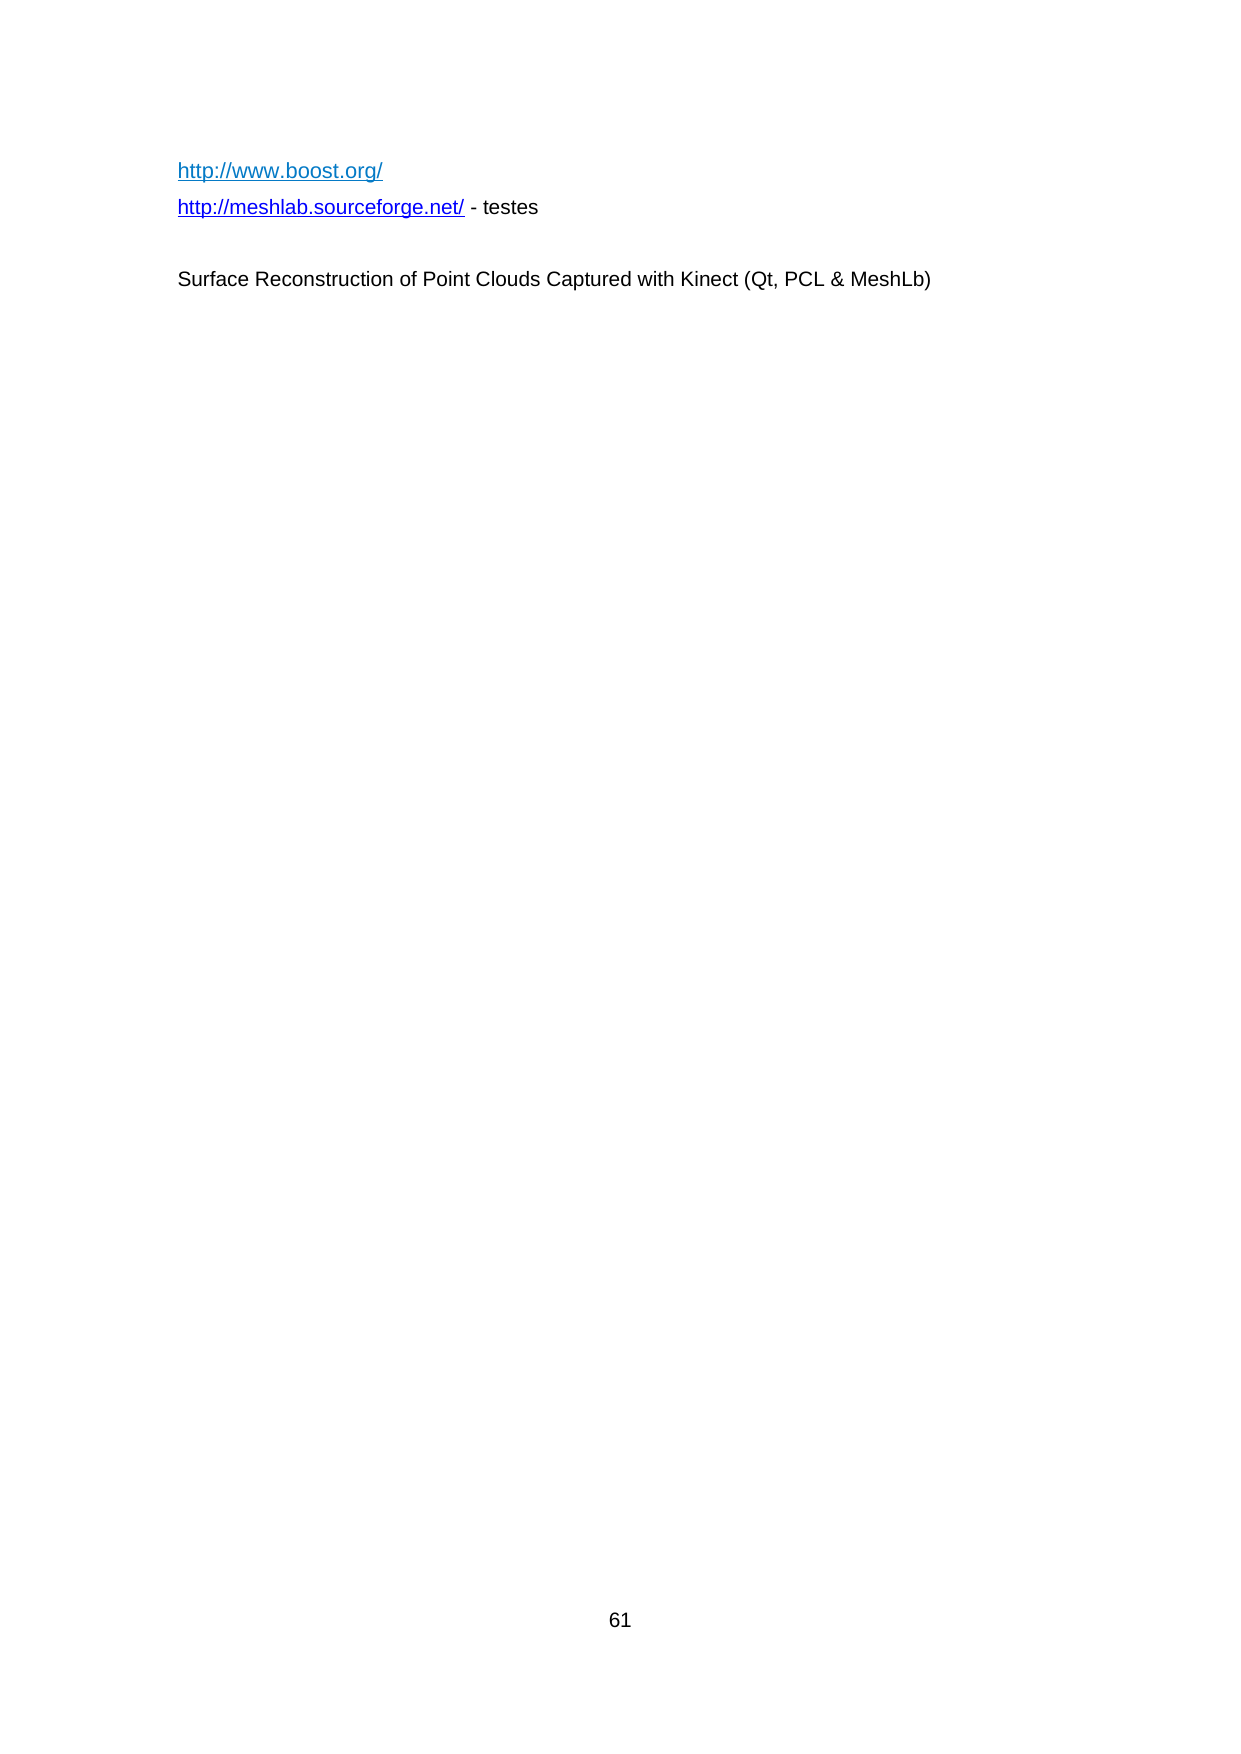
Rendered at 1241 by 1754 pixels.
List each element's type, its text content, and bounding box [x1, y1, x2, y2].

text http://meshlab.sourceforge.net/ - testes [177, 183, 1063, 219]
text Surface Reconstruction of Point Clouds Captured with Kinect (Qt, PCL & MeshLb) [177, 255, 1063, 291]
text http://www.boost.org/ [177, 148, 1063, 183]
